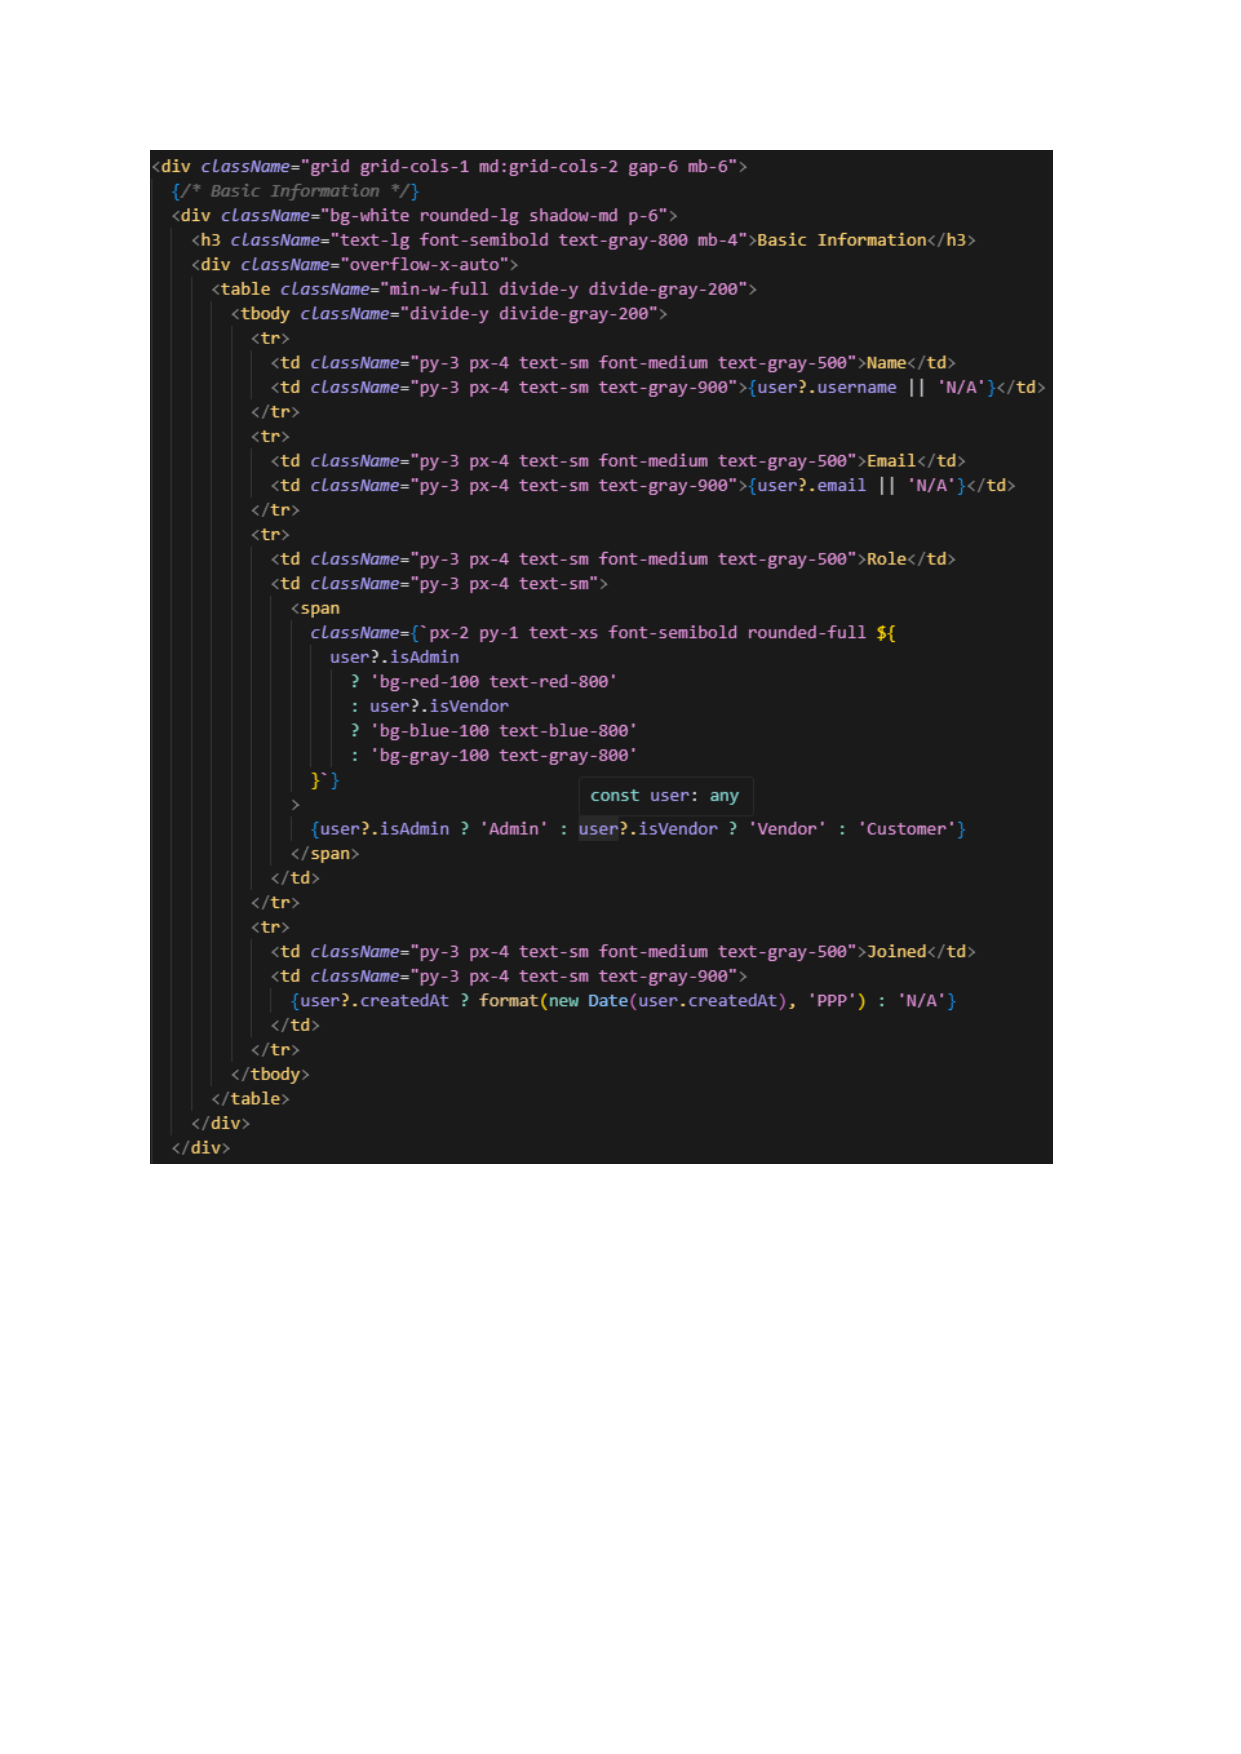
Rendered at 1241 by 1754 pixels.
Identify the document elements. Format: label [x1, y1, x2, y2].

picture [150, 150, 1053, 1164]
